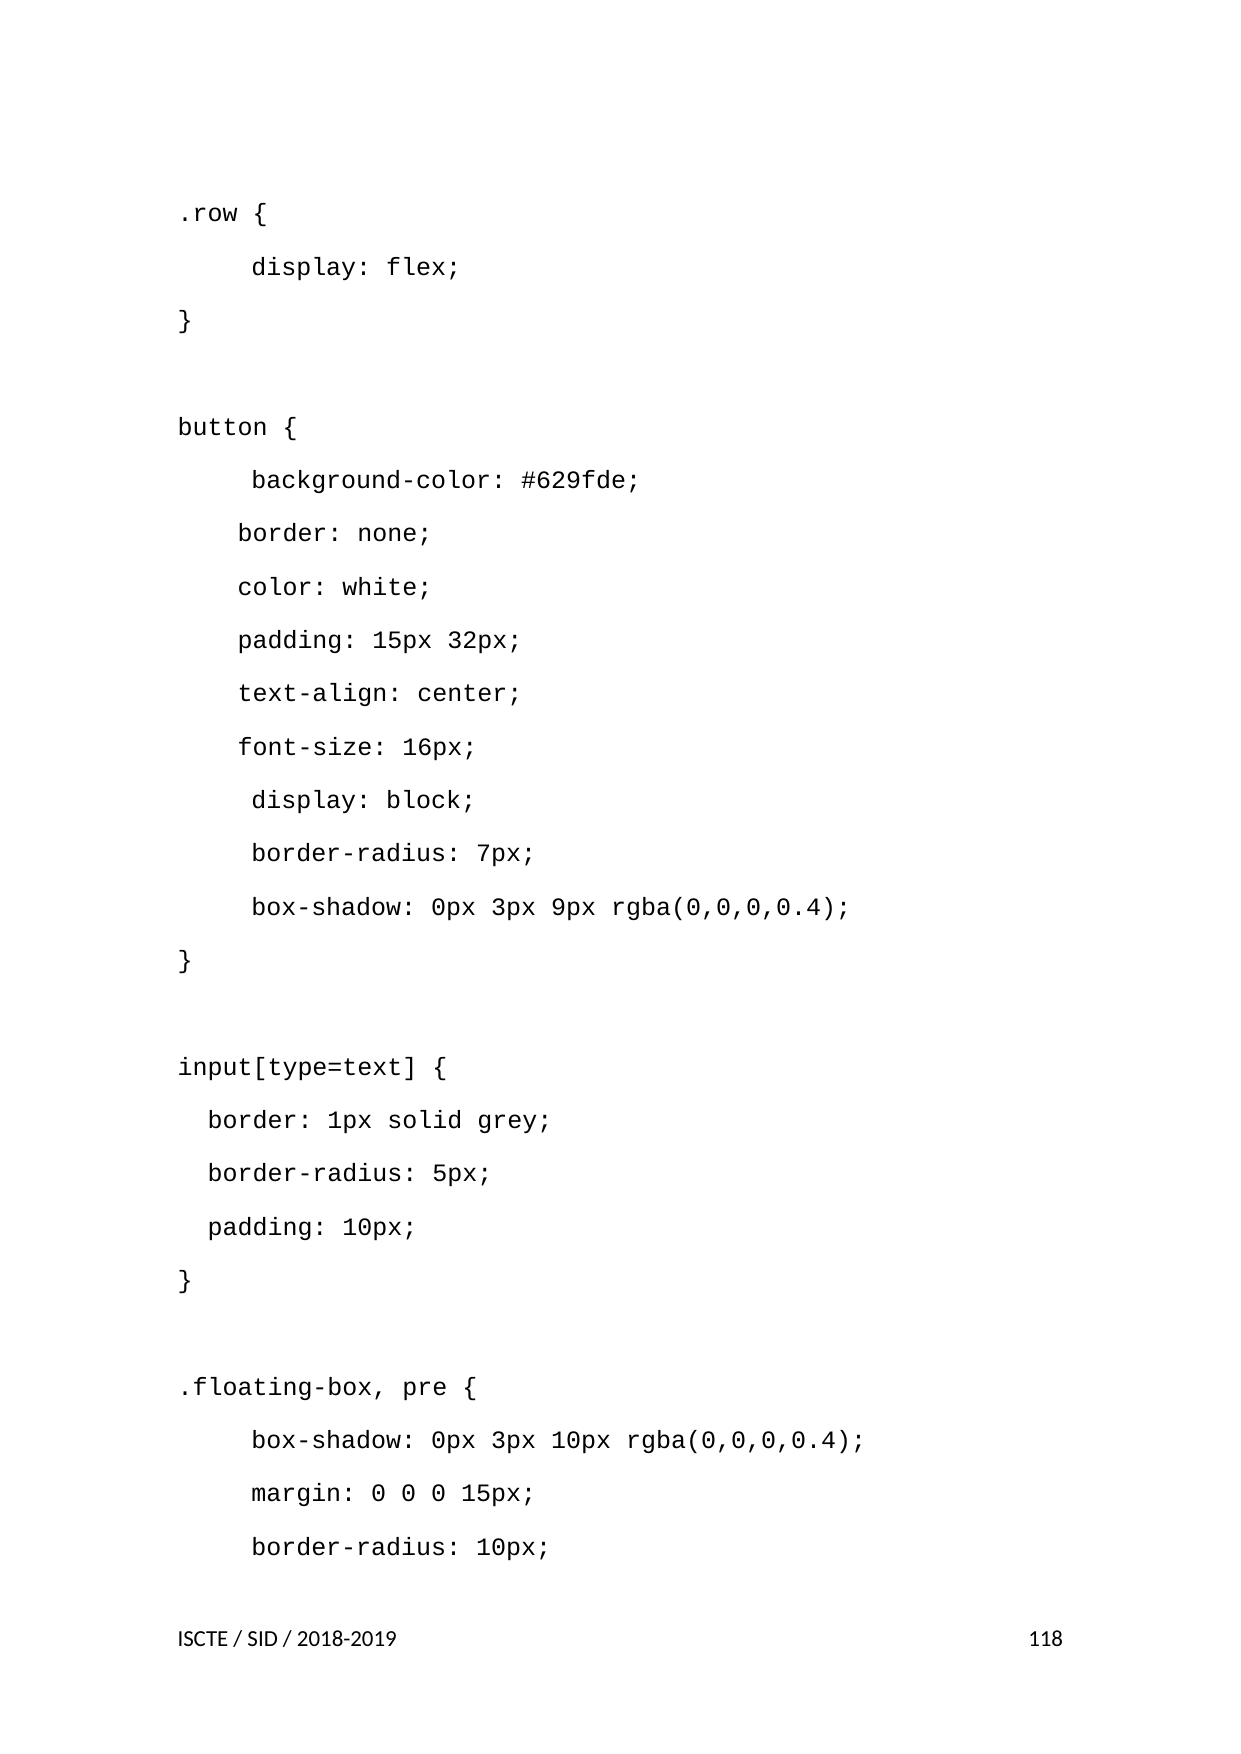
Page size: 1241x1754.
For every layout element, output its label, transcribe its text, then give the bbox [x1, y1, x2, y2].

text margin: 0 0 0 15px; [177, 1481, 1063, 1509]
text border-radius: 7px; [177, 841, 1063, 869]
text input[type=text] { [177, 1054, 1063, 1083]
text padding: 10px; [177, 1214, 1063, 1243]
text display: flex; [177, 254, 1063, 283]
text border: none; [177, 521, 1063, 549]
text background-color: #629fde; [177, 468, 1063, 496]
text button { [177, 414, 1063, 443]
text padding: 15px 32px; [177, 628, 1063, 656]
text border-radius: 5px; [177, 1161, 1063, 1189]
text } [177, 1268, 1063, 1296]
text display: block; [177, 788, 1063, 816]
text } [177, 948, 1063, 976]
text .row { [177, 201, 1063, 229]
text border: 1px solid grey; [177, 1108, 1063, 1136]
text } [177, 308, 1063, 336]
text box-shadow: 0px 3px 9px rgba(0,0,0,0.4); [177, 894, 1063, 923]
text text-align: center; [177, 681, 1063, 709]
text .floating-box, pre { [177, 1374, 1063, 1403]
text border-radius: 10px; [177, 1534, 1063, 1563]
text font-size: 16px; [177, 734, 1063, 763]
text color: white; [177, 574, 1063, 603]
text box-shadow: 0px 3px 10px rgba(0,0,0,0.4); [177, 1428, 1063, 1456]
